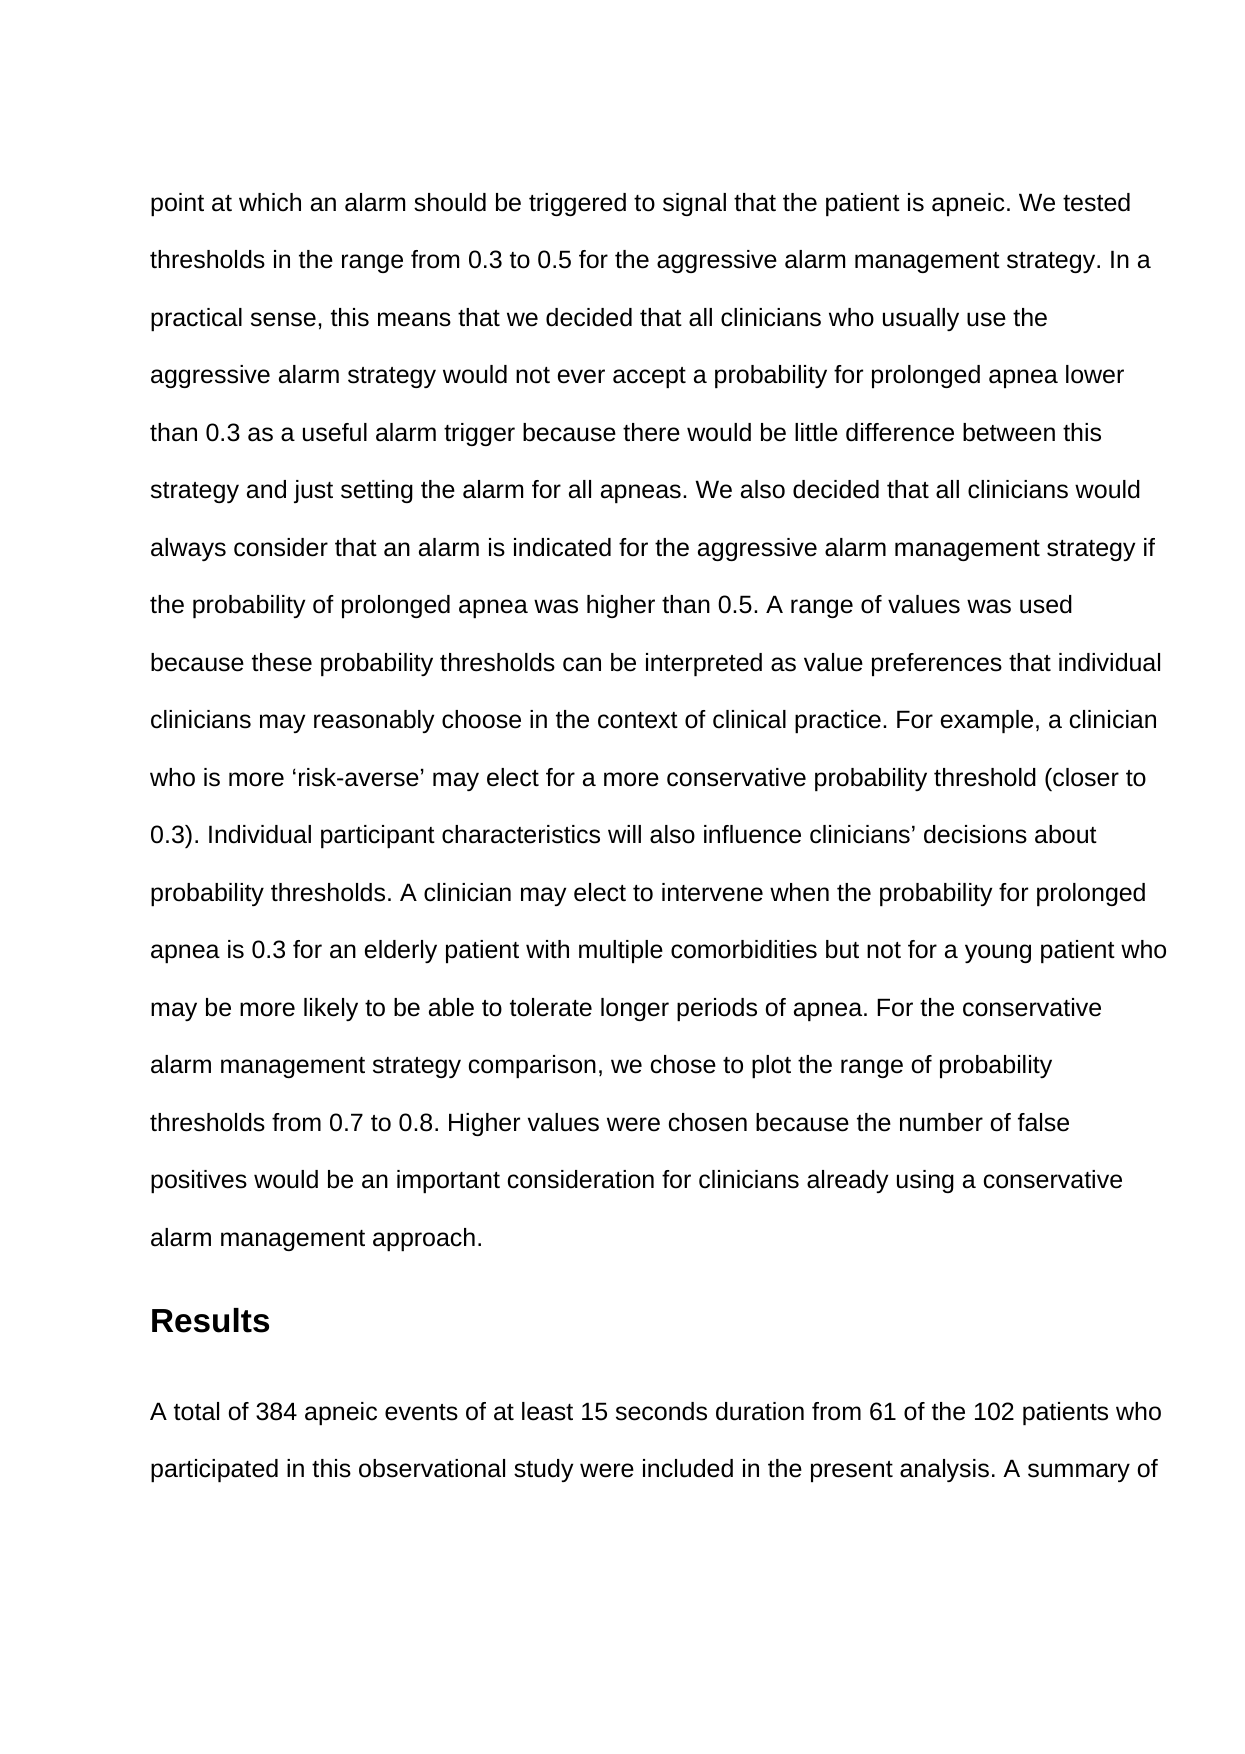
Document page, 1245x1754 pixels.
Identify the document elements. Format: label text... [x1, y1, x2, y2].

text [150, 1396, 1170, 1483]
subtitle Results [150, 1301, 1170, 1339]
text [150, 187, 1170, 1251]
